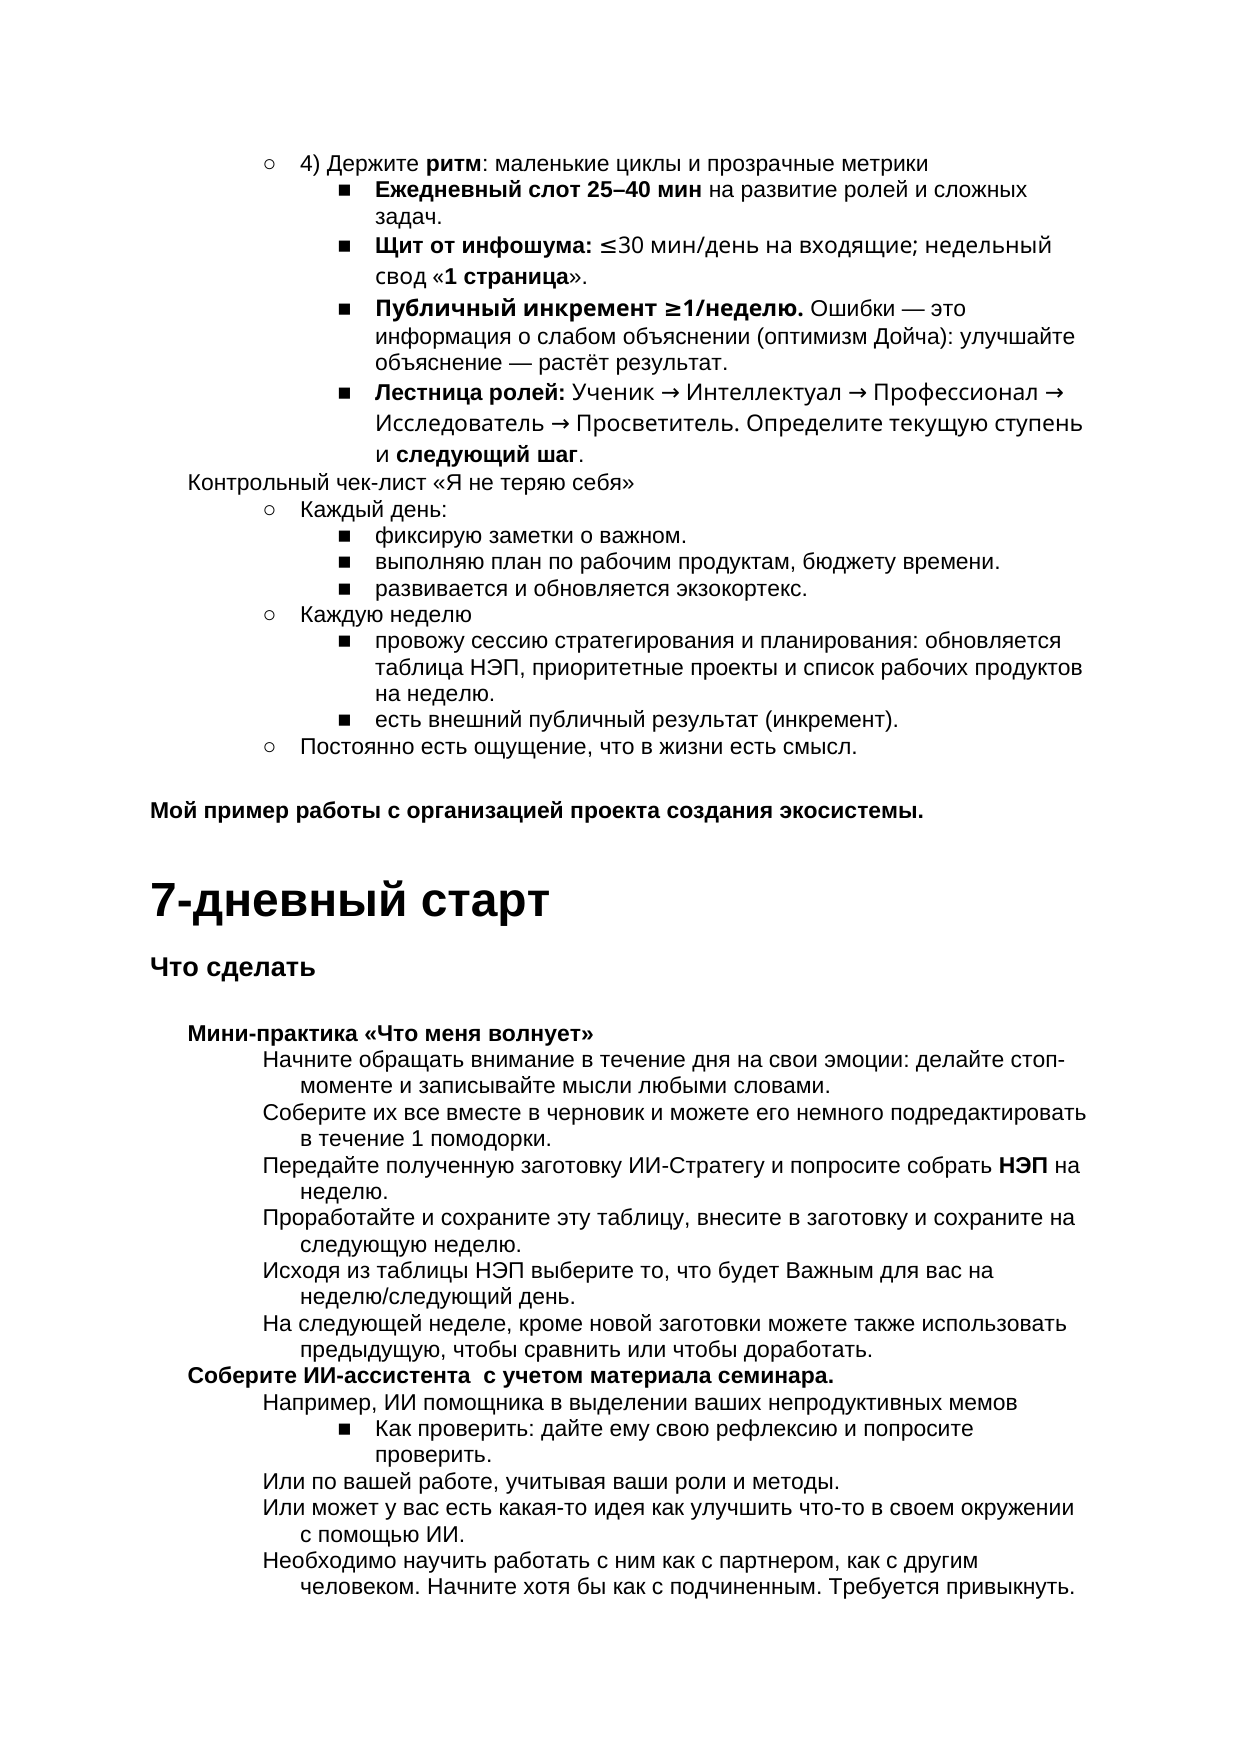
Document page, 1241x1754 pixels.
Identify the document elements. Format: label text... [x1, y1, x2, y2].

list развивается и обновляется экзокортекс. [337, 575, 1090, 601]
list Лестница ролей: Ученик → Интеллектуал → Профессионал → Исследователь → Просветитель. Определите текущую ступень и следующий шаг. [337, 376, 1090, 469]
list Соберите ИИ-ассистента с учетом материала семинара. [187, 1362, 1090, 1389]
list Контрольный чек‑лист «Я не теряю себя» [187, 469, 1090, 496]
list Как проверить: дайте ему свою рефлексию и попросите проверить. [337, 1415, 1090, 1468]
list Или по вашей работе, учитывая ваши роли и методы. [262, 1468, 1090, 1494]
list Ежедневный слот 25–40 мин на развитие ролей и сложных задач. [337, 176, 1090, 229]
list Передайте полученную заготовку ИИ‑Стратегу и попросите собрать НЭП на неделю. [262, 1152, 1090, 1204]
list Постоянно есть ощущение, что в жизни есть смысл. [262, 733, 1090, 759]
list есть внешний публичный результат (инкремент). [337, 706, 1090, 733]
list Или может у вас есть какая-то идея как улучшить что-то в своем окружении с помощью ИИ. [262, 1494, 1090, 1547]
subtitle 7‑дневный старт [150, 871, 1090, 926]
list фиксирую заметки о важном. [337, 522, 1090, 548]
list Каждый день: [262, 496, 1090, 522]
list Например, ИИ помощника в выделении ваших непродуктивных мемов [262, 1389, 1090, 1415]
list Мини‑практика «Что меня волнует» [187, 1020, 1090, 1046]
list Соберите их все вместе в черновик и можете его немного подредактировать в течение 1 помодорки. [262, 1099, 1090, 1152]
list выполняю план по рабочим продуктам, бюджету времени. [337, 548, 1090, 575]
list Проработайте и сохраните эту таблицу, внесите в заготовку и сохраните на следующую неделю. [262, 1204, 1090, 1257]
list Каждую неделю [262, 601, 1090, 627]
subtitle Что сделать [150, 951, 1090, 982]
list Публичный инкремент ≥1/неделю. Ошибки — это информация о слабом объяснении (оптимизм Дойча): улучшайте объяснение — растёт результат. [337, 292, 1090, 376]
list 4) Держите ритм: маленькие циклы и прозрачные метрики [262, 150, 1090, 176]
list Исходя из таблицы НЭП выберите то, что будет Важным для вас на неделю/следующий день. [262, 1257, 1090, 1310]
list Щит от инфошума: ≤30 мин/день на входящие; недельный свод «1 страница». [337, 229, 1090, 292]
list На следующей неделе, кроме новой заготовки можете также использовать предыдущую, чтобы сравнить или чтобы доработать. [262, 1310, 1090, 1362]
text Мой пример работы с организацией проекта создания экосистемы. [150, 797, 1090, 823]
list Необходимо научить работать с ним как с партнером, как с другим человеком. Начните хотя бы как с подчиненным. Требуется привыкнуть. [262, 1547, 1090, 1599]
list провожу сессию стратегирования и планирования: обновляется таблица НЭП, приоритетные проекты и список рабочих продуктов на неделю. [337, 627, 1090, 706]
list Начните обращать внимание в течение дня на свои эмоции: делайте стоп-моменте и записывайте мысли любыми словами. [262, 1046, 1090, 1099]
